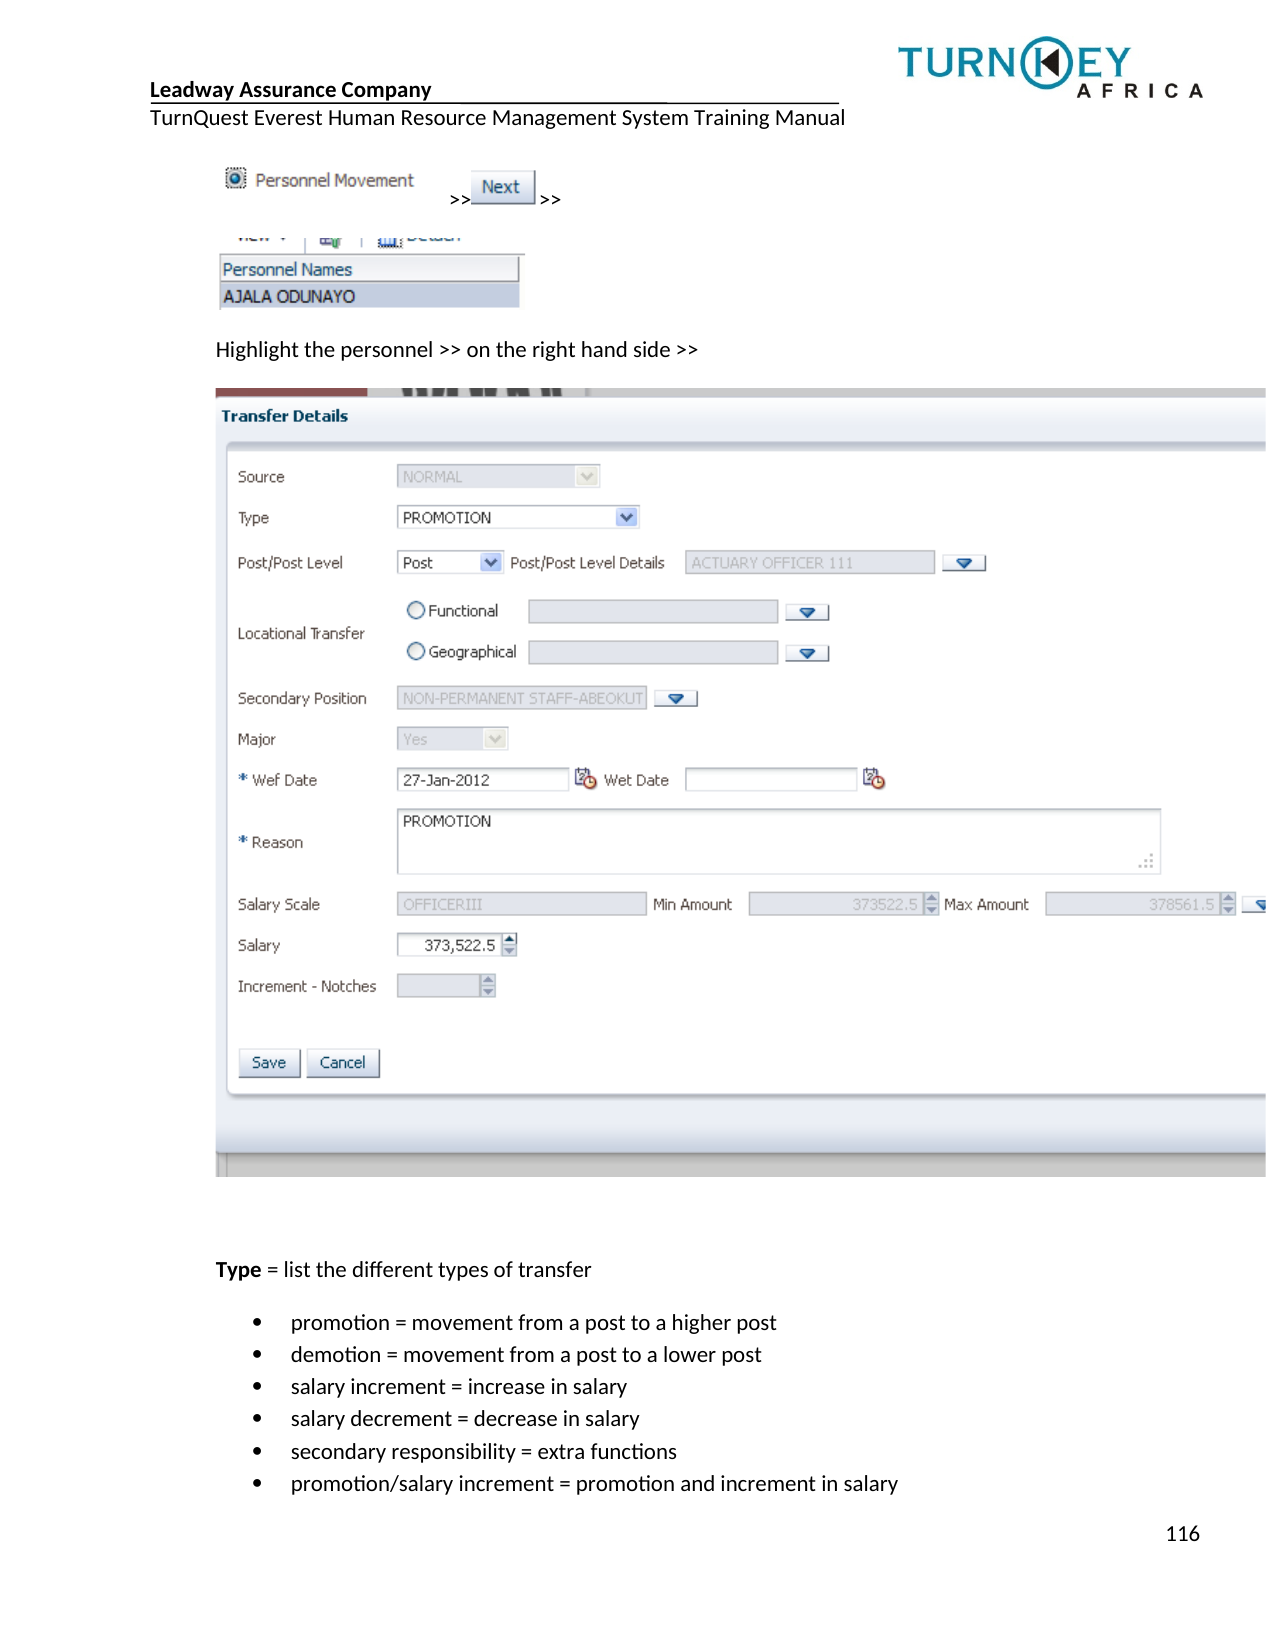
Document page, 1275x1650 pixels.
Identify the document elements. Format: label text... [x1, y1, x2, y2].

list secondary responsibility = extra functions [253, 1437, 1200, 1465]
list promotion = movement from a post to a higher post [253, 1308, 1200, 1336]
text Highlight the personnel >> on the right hand side >> [216, 335, 1200, 363]
picture [215, 159, 449, 208]
list demotion = movement from a post to a lower post [253, 1340, 1200, 1368]
list salary increment = increase in salary [253, 1372, 1200, 1400]
list promotion/salary increment = promotion and increment in salary [253, 1469, 1200, 1497]
picture [215, 388, 1266, 1177]
text Type = list the different types of transfer [216, 1255, 1200, 1283]
list salary decrement = decrease in salary [253, 1404, 1200, 1433]
picture [471, 170, 539, 208]
picture [215, 238, 525, 310]
picture [898, 36, 1203, 98]
